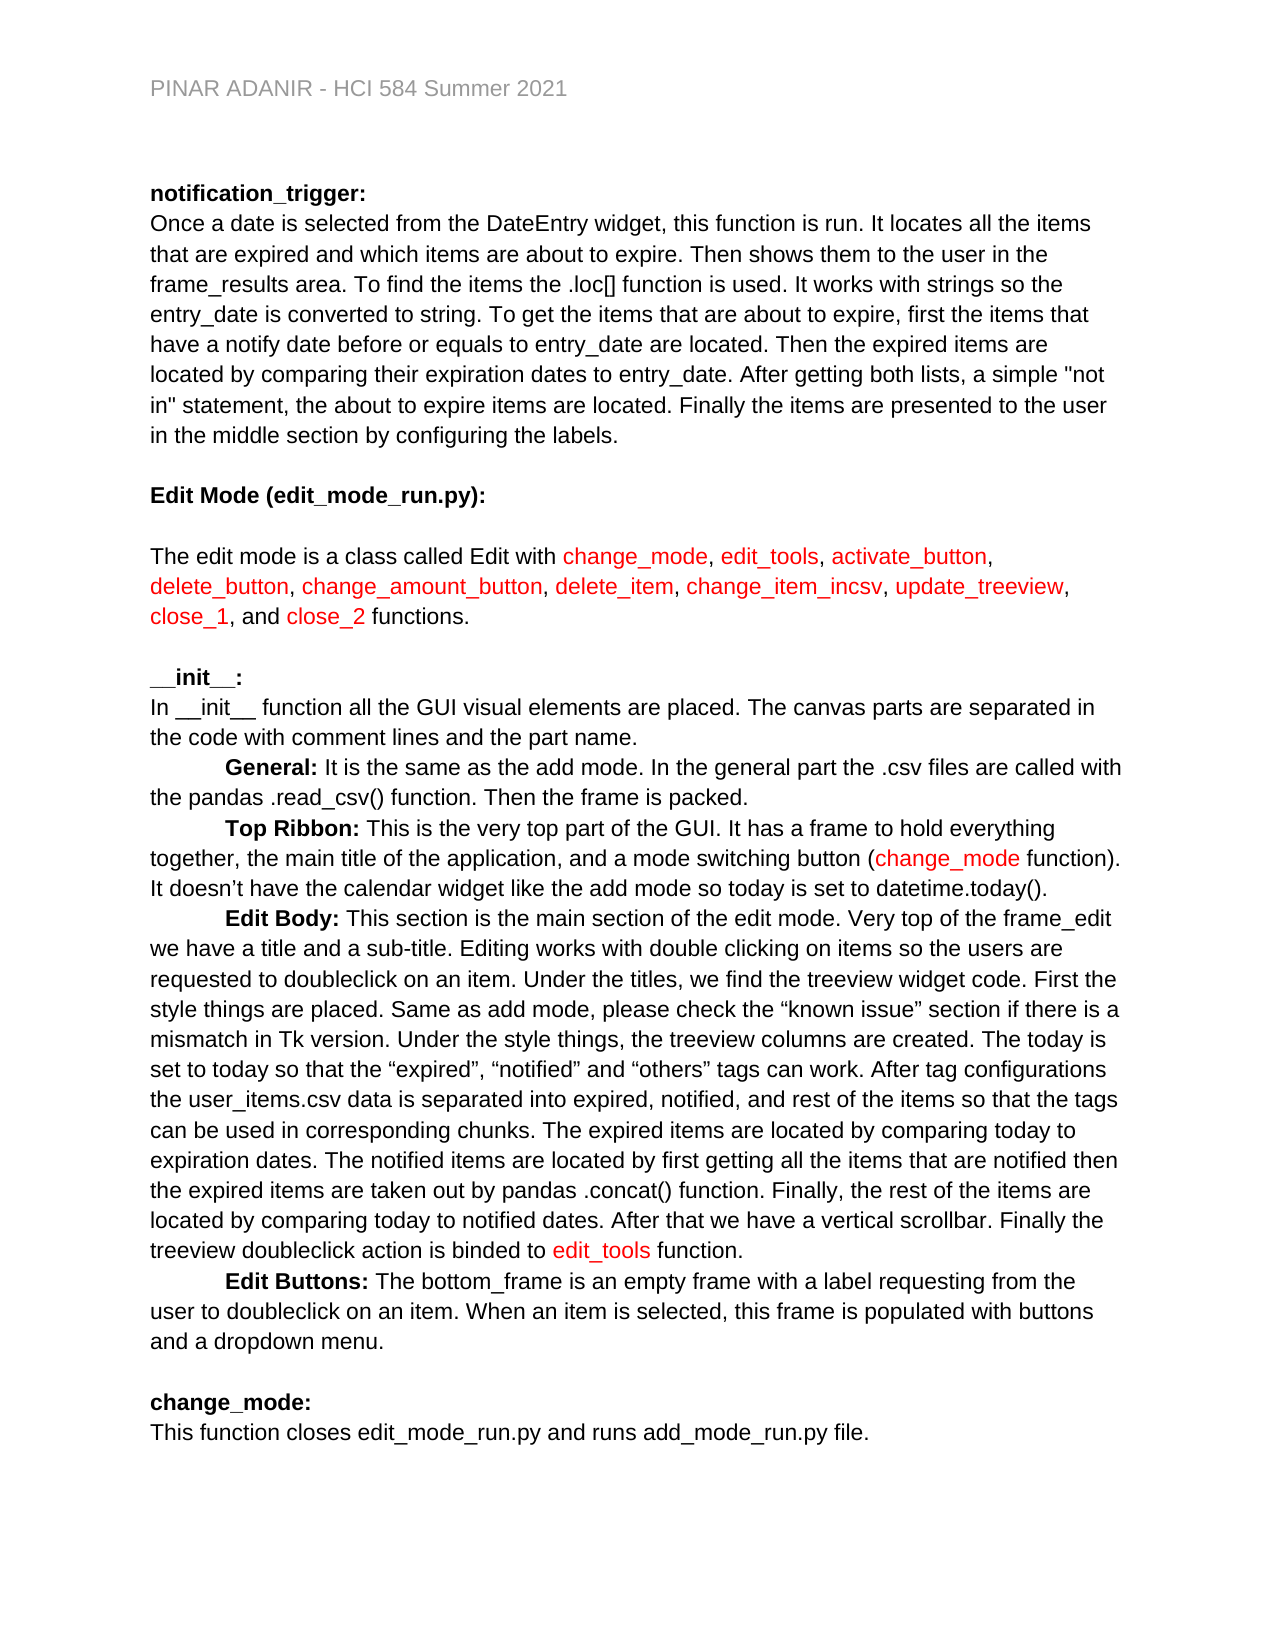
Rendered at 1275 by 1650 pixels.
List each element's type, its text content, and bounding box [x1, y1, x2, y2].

text Edit Body: This section is the main section of the edit mode. Very top of the frame_edit we have a title and a sub-title. Editing works with double clicking on items so the users are requested to doubleclick on an item. Under the titles, we find the treeview widget code. First the style things are placed. Same as add mode, please check the “known issue” section if there is a mismatch in Tk version. Under the style things, the treeview columns are created. The today is set to today so that the “expired”, “notified” and “others” tags can work. After tag configurations the user_items.csv data is separated into expired, notified, and rest of the items so that the tags can be used in corresponding chunks. The expired items are located by comparing today to expiration dates. The notified items are located by first getting all the items that are notified then the expired items are taken out by pandas .concat() function. Finally, the rest of the items are located by comparing today to notified dates. After that we have a vertical scrollbar. Finally the treeview doubleclick action is binded to edit_tools function. [150, 905, 1125, 1264]
text In __init__ function all the GUI visual elements are placed. The canvas parts are separated in the code with comment lines and the part name. [150, 694, 1125, 750]
text General: It is the same as the add mode. In the general part the .csv files are called with the pandas .read_csv() function. Then the frame is packed. [150, 754, 1125, 811]
text Once a date is selected from the DateEntry widget, this function is run. It locates all the items that are expired and which items are about to expire. Then shows them to the user in the frame_results area. To find the items the .loc[] function is used. It works with strings so the entry_date is converted to string. To get the items that are about to expire, first the items that have a notify date before or equals to entry_date are located. Then the expired items are located by comparing their expiration dates to entry_date. After getting both lists, a simple "not in" statement, the about to expire items are located. Finally the items are presented to the user in the middle section by configuring the labels. [150, 210, 1125, 448]
text __init__: [150, 663, 1125, 690]
text This function closes edit_mode_run.py and runs add_mode_run.py file. [150, 1419, 1125, 1445]
text Edit Mode (edit_mode_run.py): [150, 482, 1125, 509]
text Top Ribbon: This is the very top part of the GUI. It has a frame to hold everything together, the main title of the application, and a mode switching button (change_mode function). It doesn’t have the calendar widget like the add mode so today is set to datetime.today(). [150, 814, 1125, 901]
text The edit mode is a class called Edit with change_mode, edit_tools, activate_button, delete_button, change_amount_button, delete_item, change_item_incsv, update_treeview, close_1, and close_2 functions. [150, 543, 1125, 629]
text Edit Buttons: The bottom_frame is an empty frame with a label requesting from the user to doubleclick on an item. When an item is selected, this frame is populated with buttons and a dropdown menu. [150, 1268, 1125, 1354]
text change_mode: [150, 1388, 1125, 1415]
text notification_trigger: [150, 180, 1125, 207]
